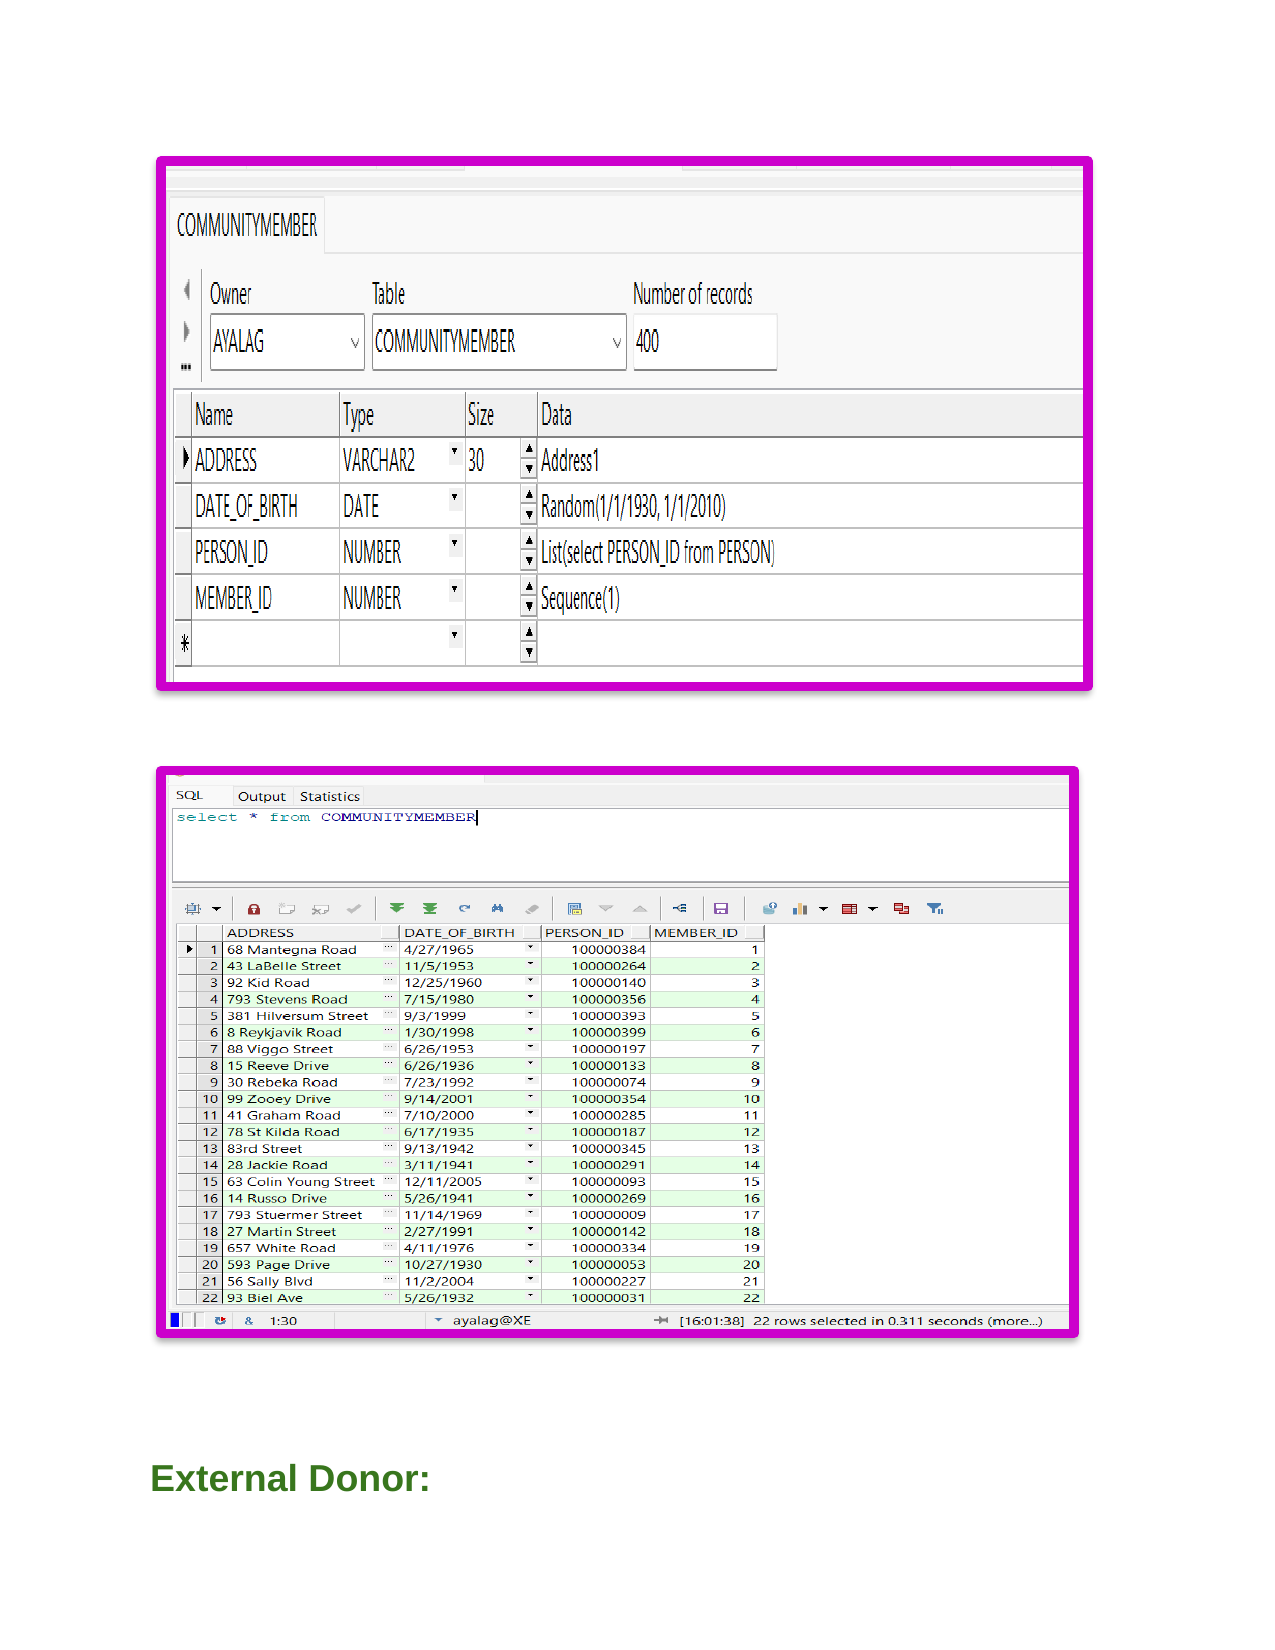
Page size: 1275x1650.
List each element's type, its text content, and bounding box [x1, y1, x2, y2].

text External Donor: [150, 1457, 1125, 1500]
picture [166, 166, 1083, 682]
picture [166, 775, 1069, 1329]
